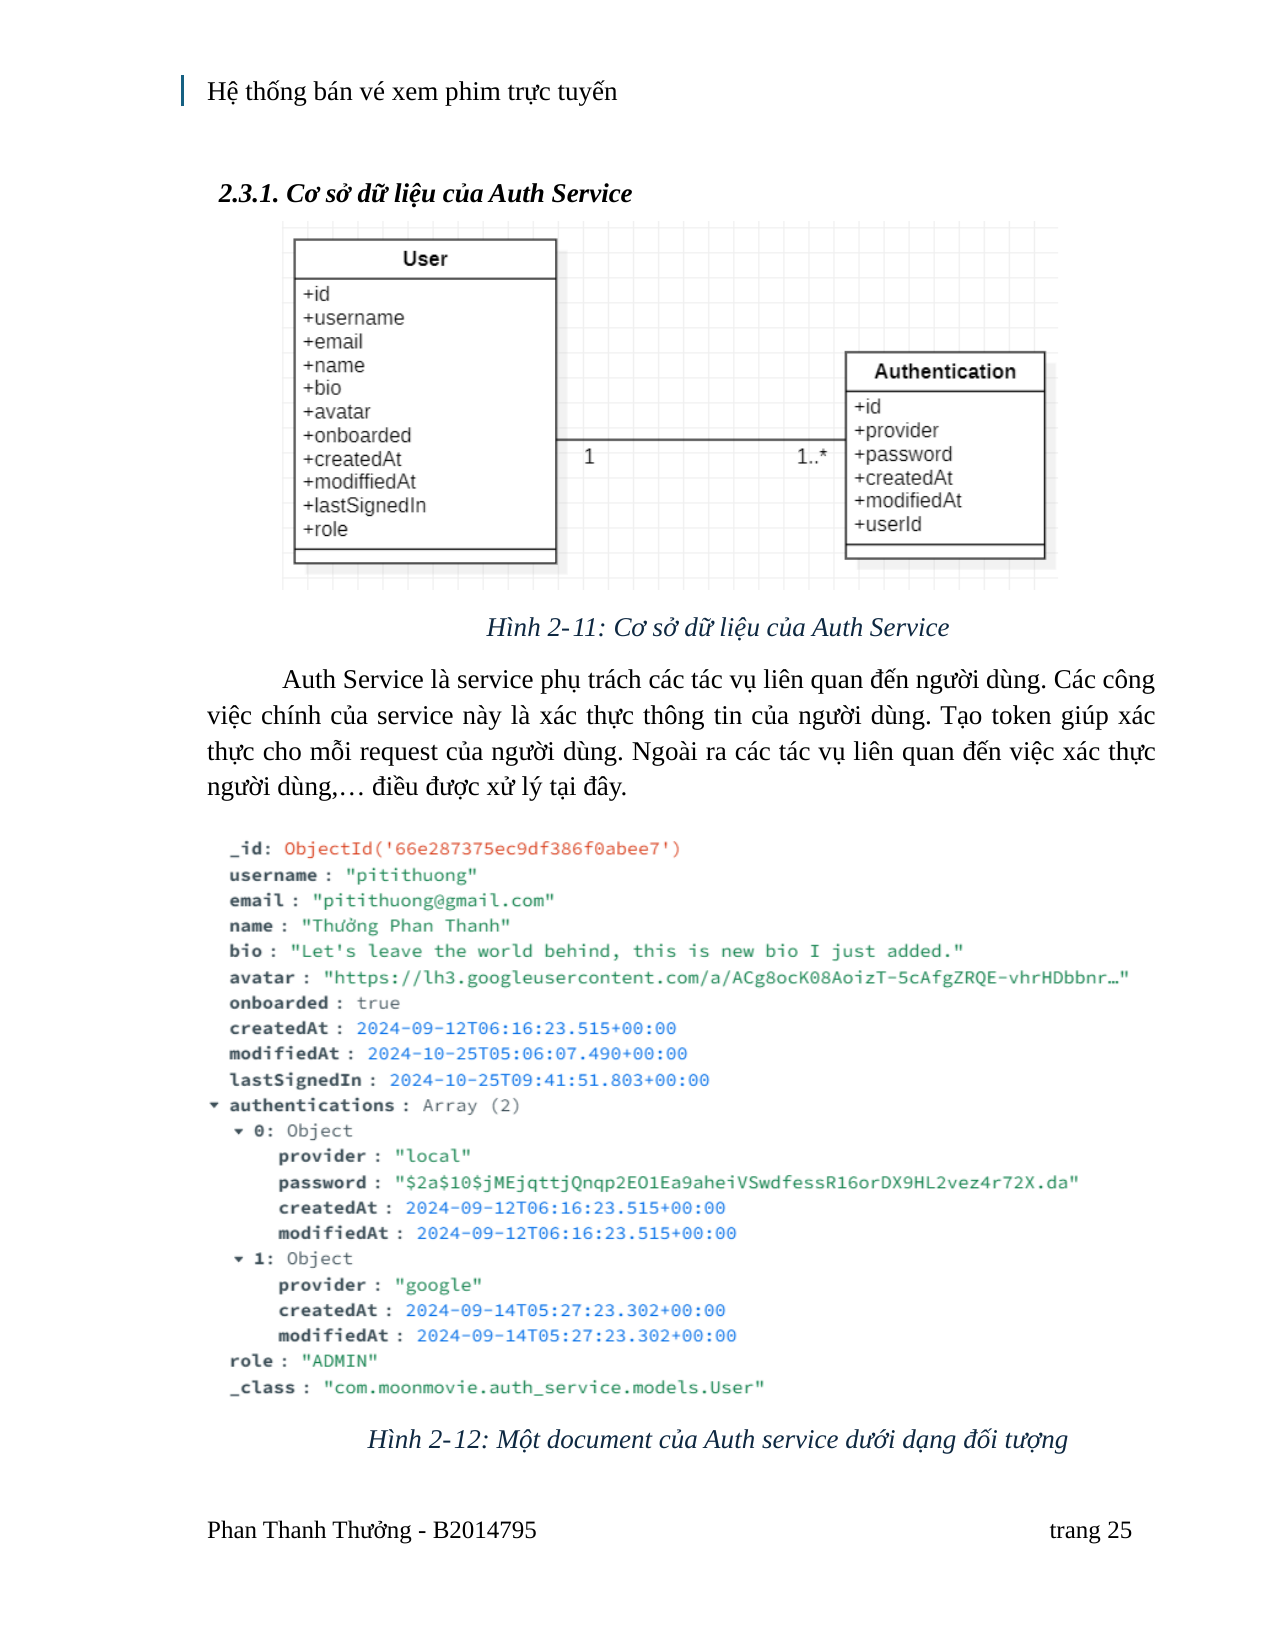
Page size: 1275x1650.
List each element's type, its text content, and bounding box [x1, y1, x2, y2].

text Auth Service là service phụ trách các tác vụ liên quan đến người dùng. Các công việc chính của service này là xác thực thông tin của người dùng. Tạo token giúp xác thực cho mỗi request của người dùng. Ngoài ra các tác vụ liên quan đến việc xác thực người dùng,… điều được xử lý tại đây. [207, 663, 1157, 802]
subtitle Cơ sở dữ liệu của Auth Service [218, 177, 1157, 208]
picture [281, 221, 1059, 590]
picture [206, 822, 1148, 1403]
